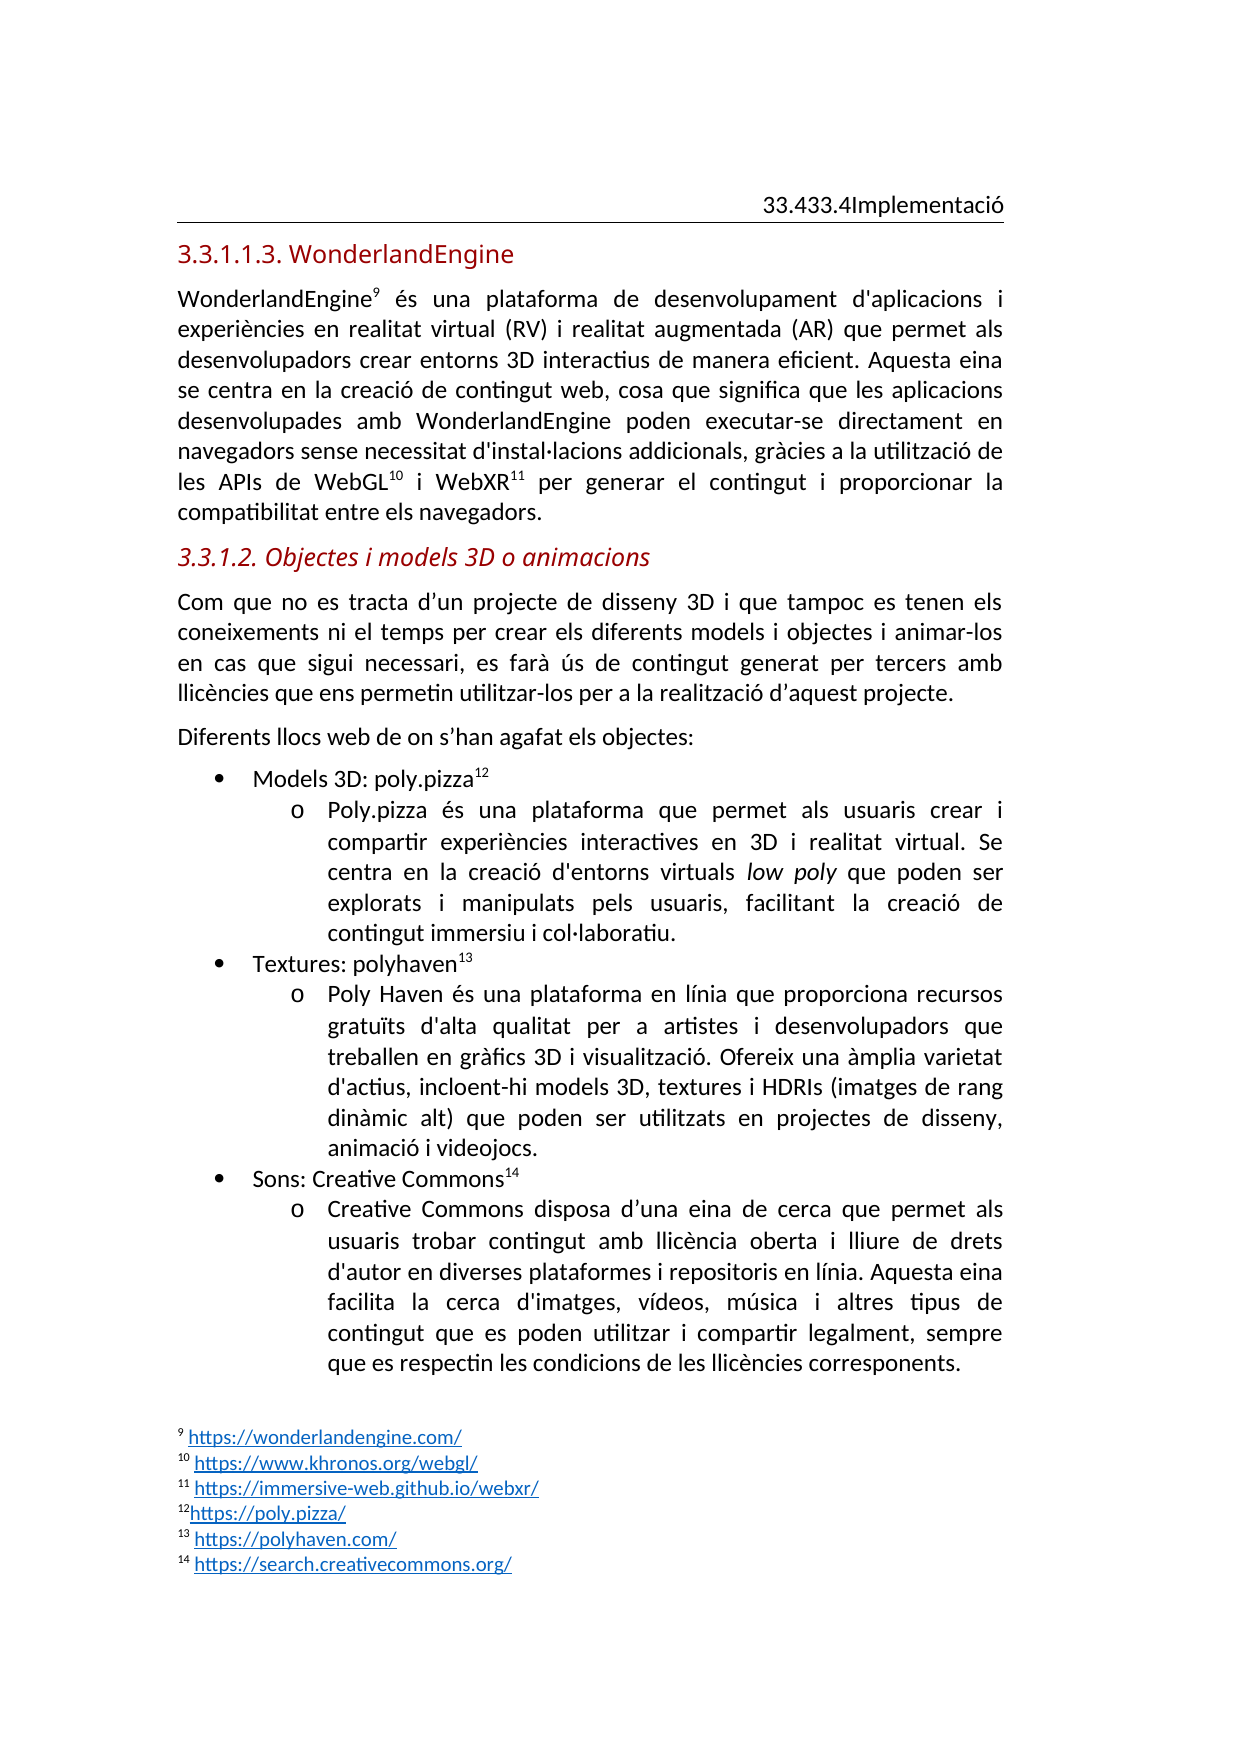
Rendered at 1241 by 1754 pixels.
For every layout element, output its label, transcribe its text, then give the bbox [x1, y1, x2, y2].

list Textures: polyhaven [215, 948, 1004, 978]
subtitle Objectes i models 3D o animacions [177, 539, 1004, 573]
subtitle WonderlandEngine [177, 236, 1004, 270]
list Creative Commons disposa d’una eina de cerca que permet als usuaris trobar contingut amb llicència oberta i lliure de drets d'autor en diverses plataformes i repositoris en línia. Aquesta eina facilita la cerca d'imatges, vídeos, música i altres tipus de contingut que es poden utilitzar i compartir legalment, sempre que es respectin les condicions de les llicències corresponents. [290, 1193, 1004, 1378]
list Sons: Creative Commons [215, 1163, 1004, 1193]
text WonderlandEngine és una plataforma de desenvolupament d'aplicacions i experiències en realitat virtual (RV) i realitat augmentada (AR) que permet als desenvolupadors crear entorns 3D interactius de manera eficient. Aquesta eina se centra en la creació de contingut web, cosa que significa que les aplicacions desenvolupades amb WonderlandEngine poden executar-se directament en navegadors sense necessitat d'instal·lacions addicionals, gràcies a la utilització de les APIs de WebGL i WebXR per generar el contingut i proporcionar la compatibilitat entre els navegadors. [177, 283, 1004, 527]
text Diferents llocs web de on s’han agafat els objectes: [177, 721, 1004, 751]
list Models 3D: poly.pizza [215, 764, 1004, 794]
list Poly Haven és una plataforma en línia que proporciona recursos gratuïts d'alta qualitat per a artistes i desenvolupadors que treballen en gràfics 3D i visualització. Ofereix una àmplia varietat d'actius, incloent-hi models 3D, textures i HDRIs (imatges de rang dinàmic alt) que poden ser utilitzats en projectes de disseny, animació i videojocs. [290, 978, 1004, 1163]
text Com que no es tracta d’un projecte de disseny 3D i que tampoc es tenen els coneixements ni el temps per crear els diferents models i objectes i animar-los en cas que sigui necessari, es farà ús de contingut generat per tercers amb llicències que ens permetin utilitzar-los per a la realització d’aquest projecte. [177, 586, 1004, 708]
list Poly.pizza és una plataforma que permet als usuaris crear i compartir experiències interactives en 3D i realitat virtual. Se centra en la creació d'entorns virtuals low poly que poden ser explorats i manipulats pels usuaris, facilitant la creació de contingut immersiu i col·laboratiu. [290, 794, 1004, 948]
